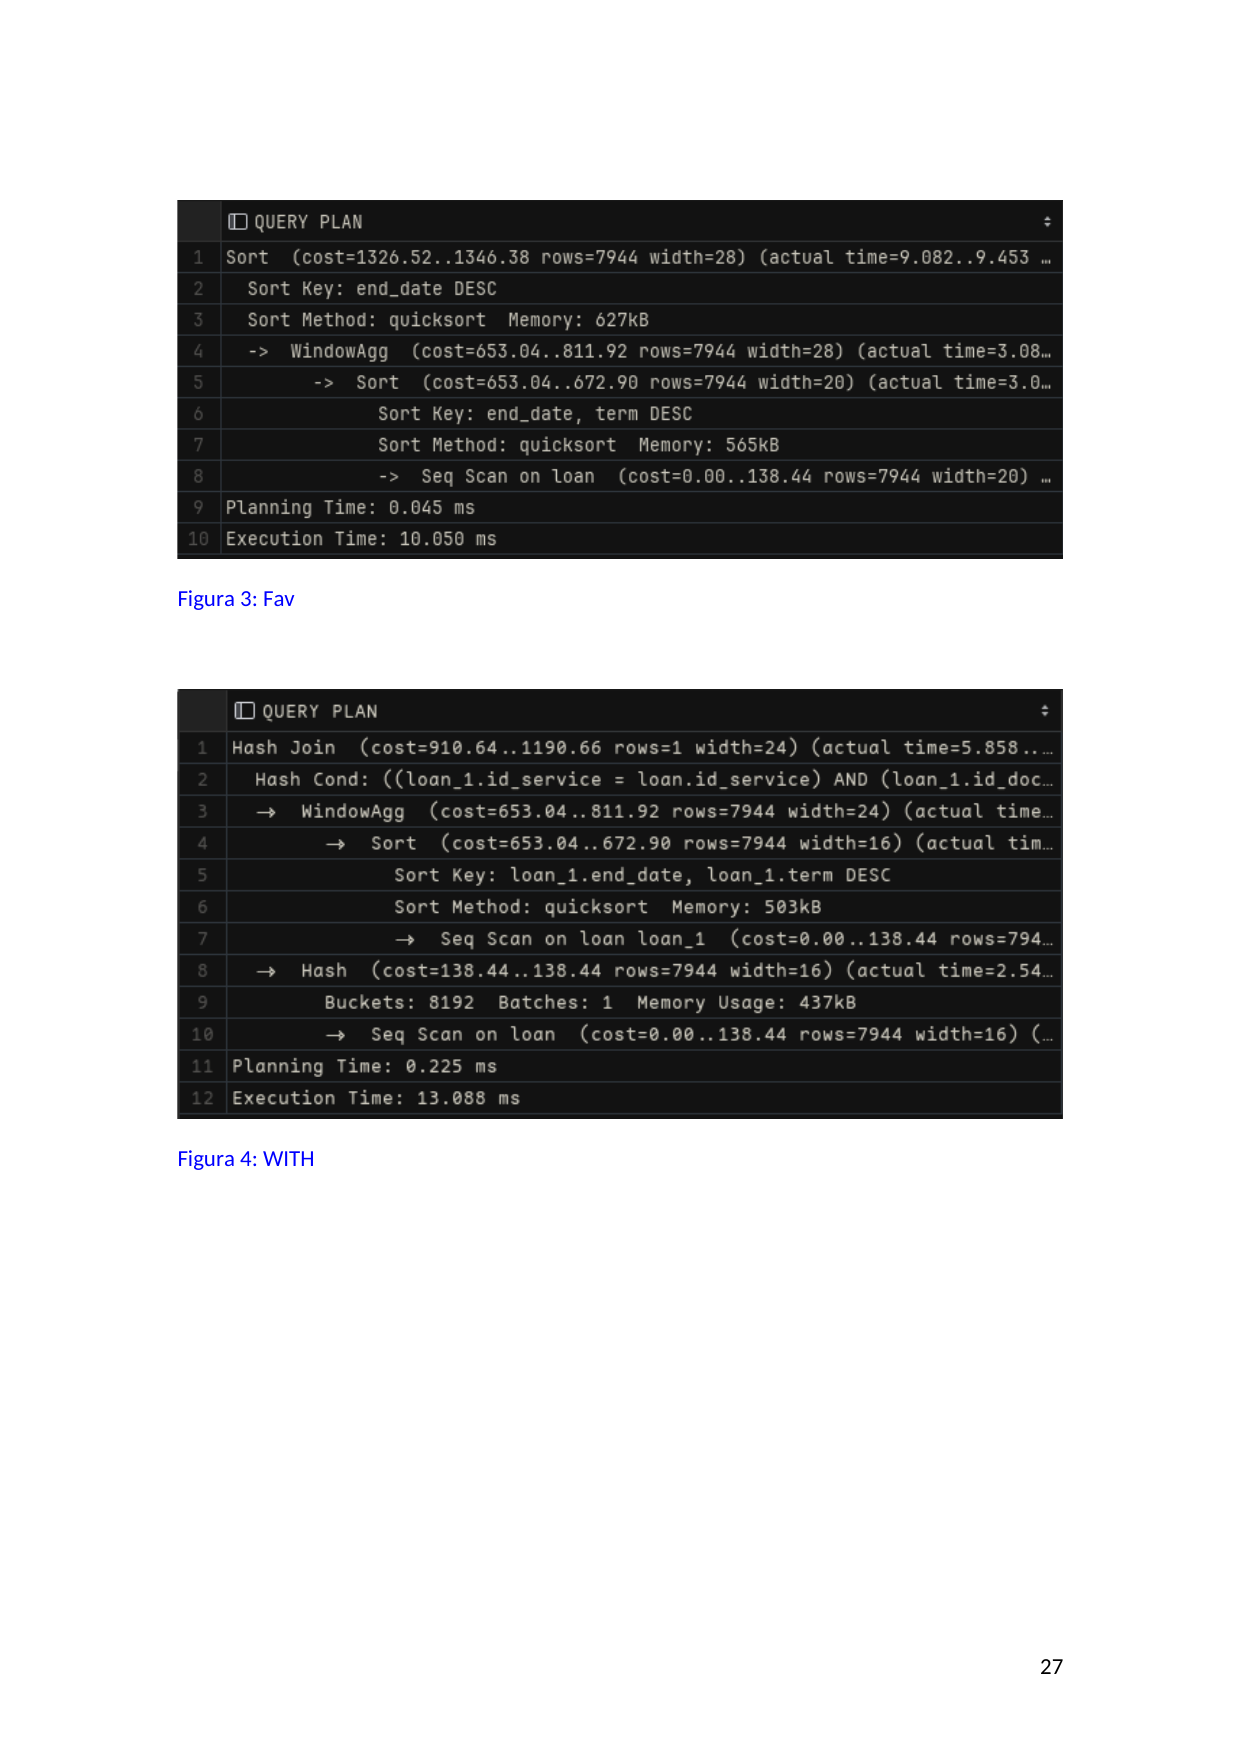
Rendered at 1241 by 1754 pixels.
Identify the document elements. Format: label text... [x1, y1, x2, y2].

text Figura 3: Fav [177, 584, 1063, 612]
picture [177, 689, 1063, 1119]
picture [177, 200, 1063, 559]
text Figura 4: WITH [177, 1144, 1063, 1172]
